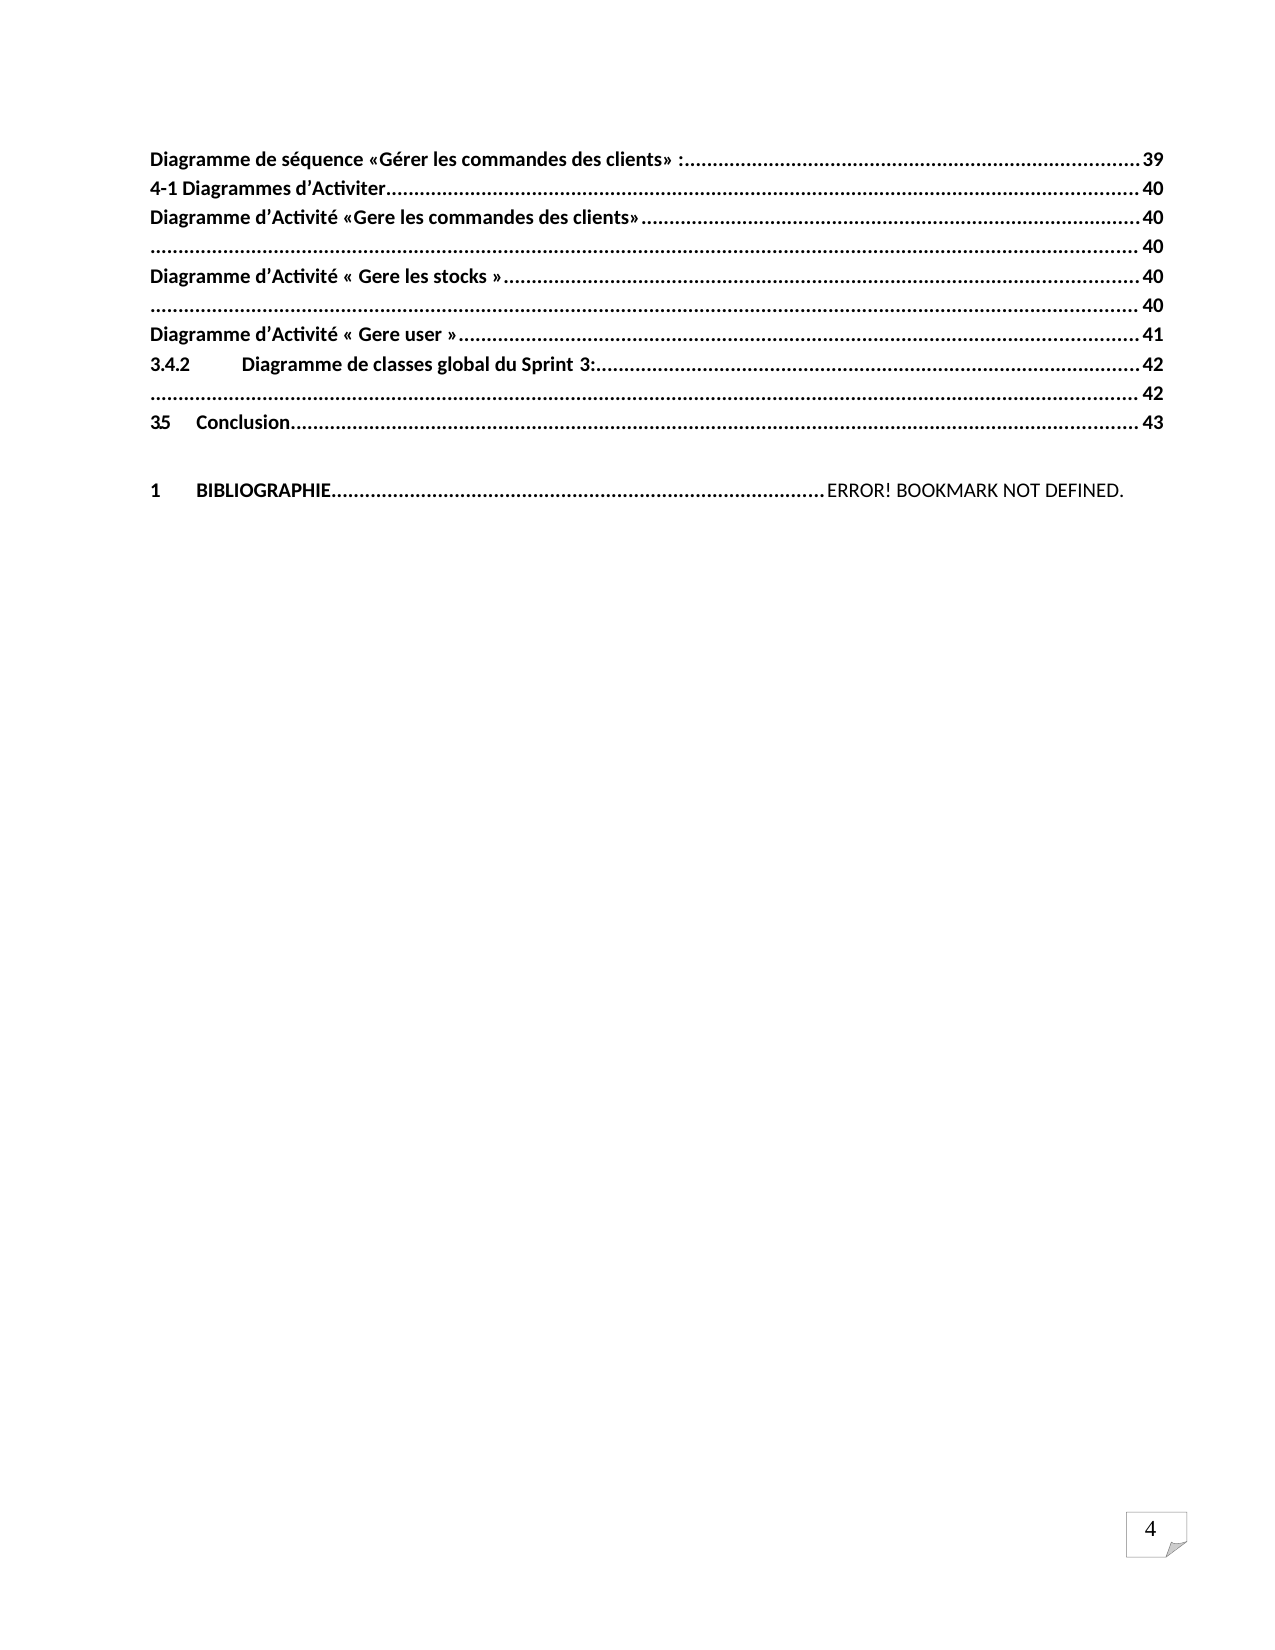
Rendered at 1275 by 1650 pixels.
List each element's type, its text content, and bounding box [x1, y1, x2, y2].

list BIBLIOGRAPHIE ERROR! BOOKMARK NOT DEFINED. [150, 478, 1164, 503]
picture [1168, 1543, 1187, 1557]
picture [1165, 1541, 1171, 1556]
picture [1168, 1544, 1181, 1554]
